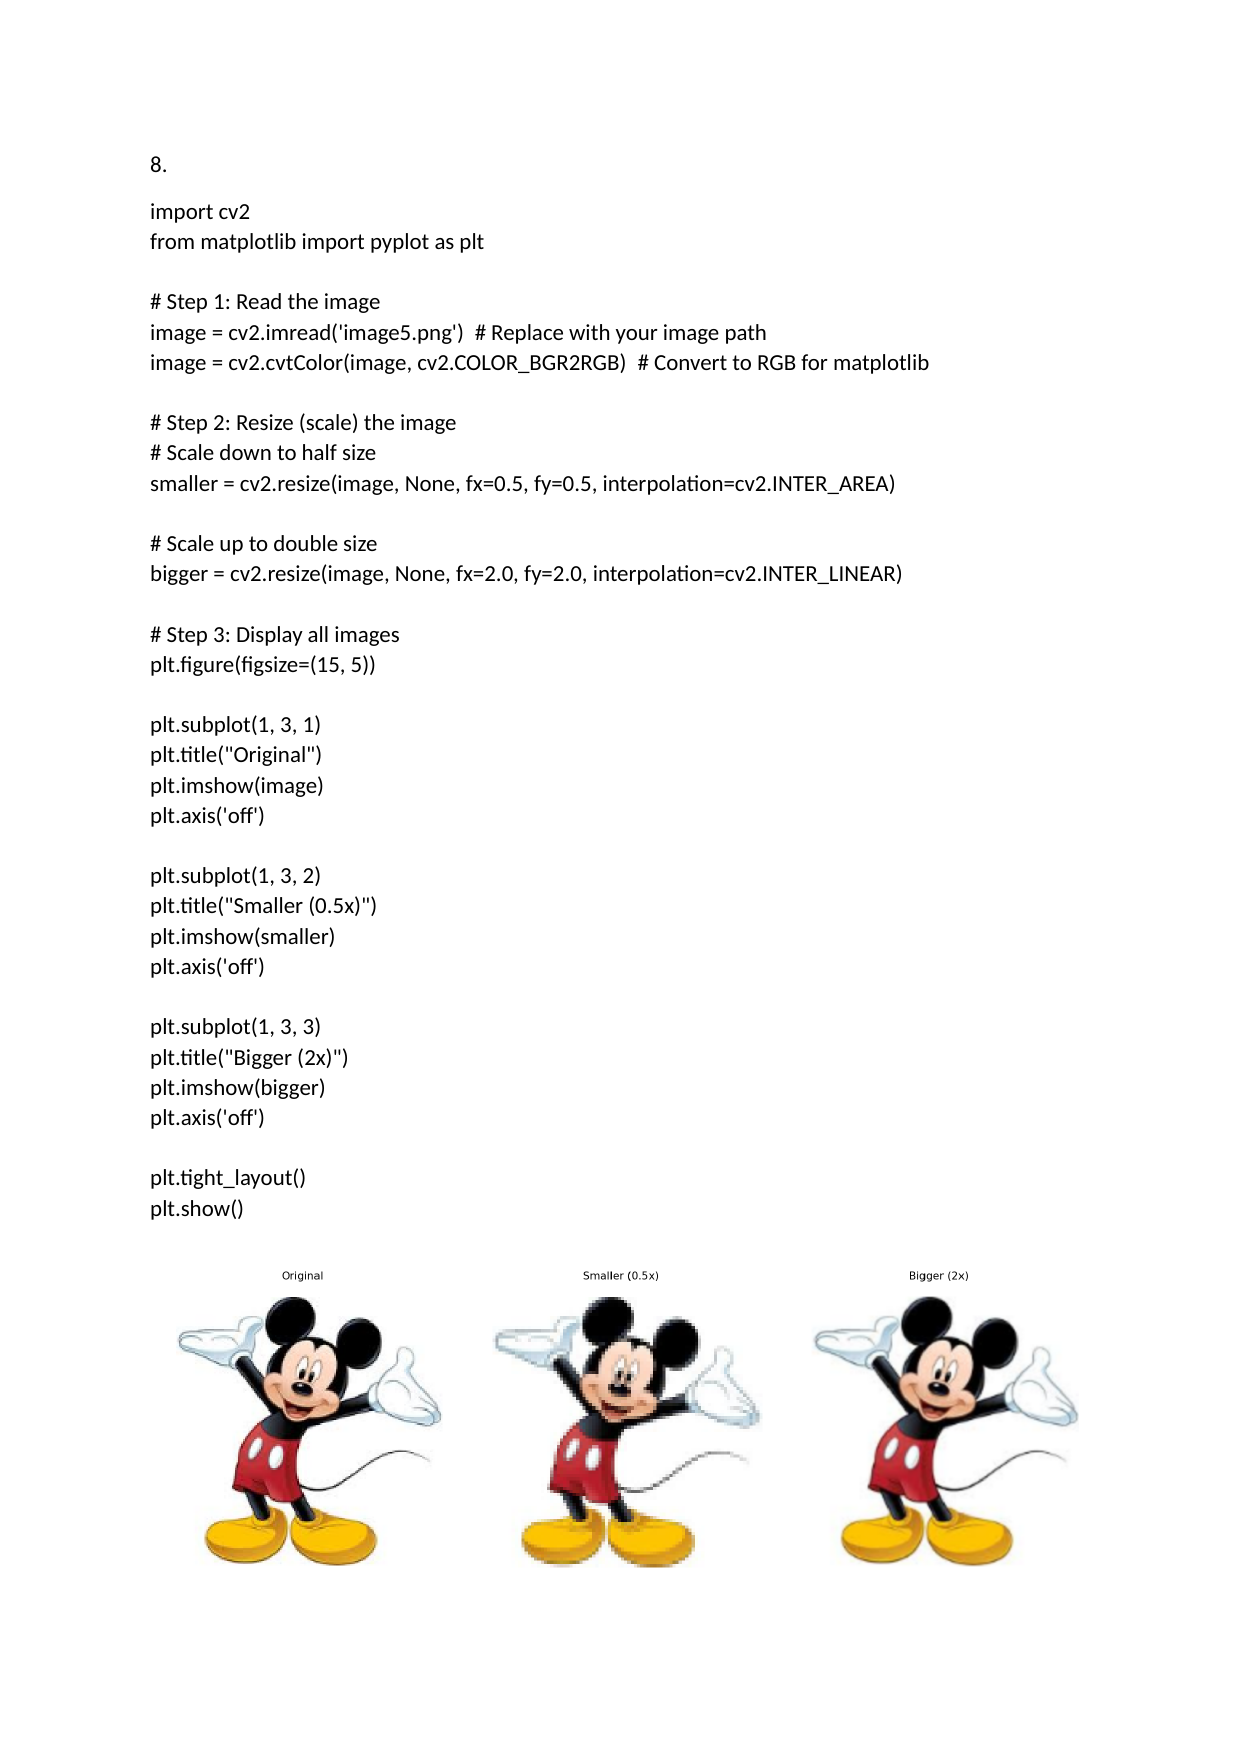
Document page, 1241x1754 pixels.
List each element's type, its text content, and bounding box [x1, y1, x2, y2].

text plt.imshow(image) [150, 771, 1090, 799]
text plt.title("Smaller (0.5x)") [150, 892, 1090, 920]
text # Scale down to half size [150, 438, 1090, 467]
text plt.axis('off') [150, 801, 1090, 829]
text plt.title("Original") [150, 741, 1090, 769]
picture [150, 1270, 1091, 1584]
text plt.imshow(bigger) [150, 1073, 1090, 1101]
text plt.imshow(smaller) [150, 922, 1090, 950]
text plt.axis('off') [150, 952, 1090, 980]
text from matplotlib import pyplot as plt [150, 227, 1090, 255]
text plt.figure(figsize=(15, 5)) [150, 650, 1090, 678]
text image = cv2.cvtColor(image, cv2.COLOR_BGR2RGB) # Convert to RGB for matplotlib [150, 348, 1090, 376]
text plt.subplot(1, 3, 3) [150, 1012, 1090, 1041]
text plt.axis('off') [150, 1103, 1090, 1131]
text # Step 3: Display all images [150, 620, 1090, 648]
text # Step 2: Resize (scale) the image [150, 408, 1090, 436]
text plt.subplot(1, 3, 2) [150, 861, 1090, 889]
text # Step 1: Read the image [150, 287, 1090, 316]
text image = cv2.imread('image5.png') # Replace with your image path [150, 318, 1090, 346]
text plt.show() [150, 1194, 1090, 1222]
text plt.tight_layout() [150, 1163, 1090, 1192]
text # Scale up to double size [150, 529, 1090, 557]
text plt.subplot(1, 3, 1) [150, 710, 1090, 738]
text import cv2 [150, 197, 1090, 225]
text smaller = cv2.resize(image, None, fx=0.5, fy=0.5, interpolation=cv2.INTER_AREA) [150, 469, 1090, 497]
text 8. [150, 150, 1090, 178]
text plt.title("Bigger (2x)") [150, 1043, 1090, 1071]
text bigger = cv2.resize(image, None, fx=2.0, fy=2.0, interpolation=cv2.INTER_LINEAR) [150, 559, 1090, 587]
